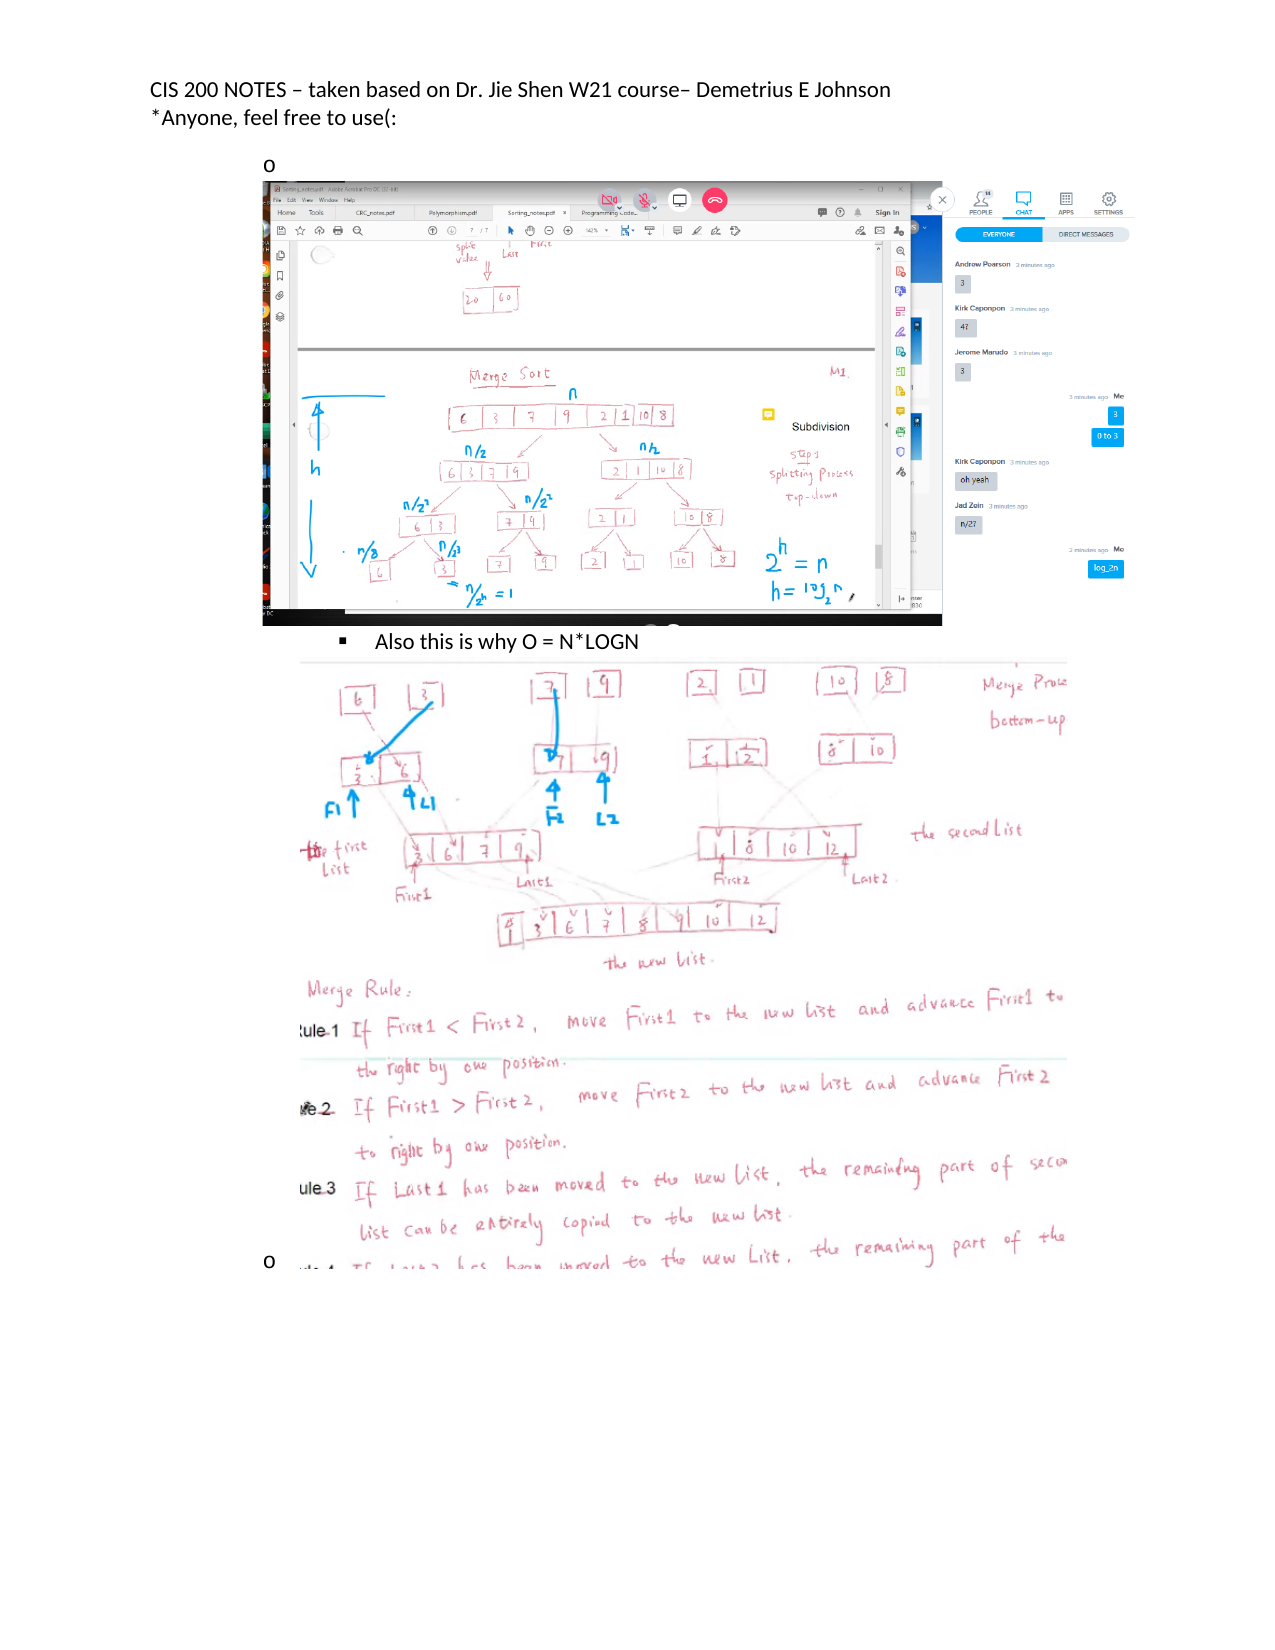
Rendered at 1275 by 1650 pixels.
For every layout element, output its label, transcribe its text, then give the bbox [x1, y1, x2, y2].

picture [300, 657, 1068, 1269]
list Also this is why O = N*LOGN [337, 627, 1125, 655]
picture [262, 181, 1135, 626]
